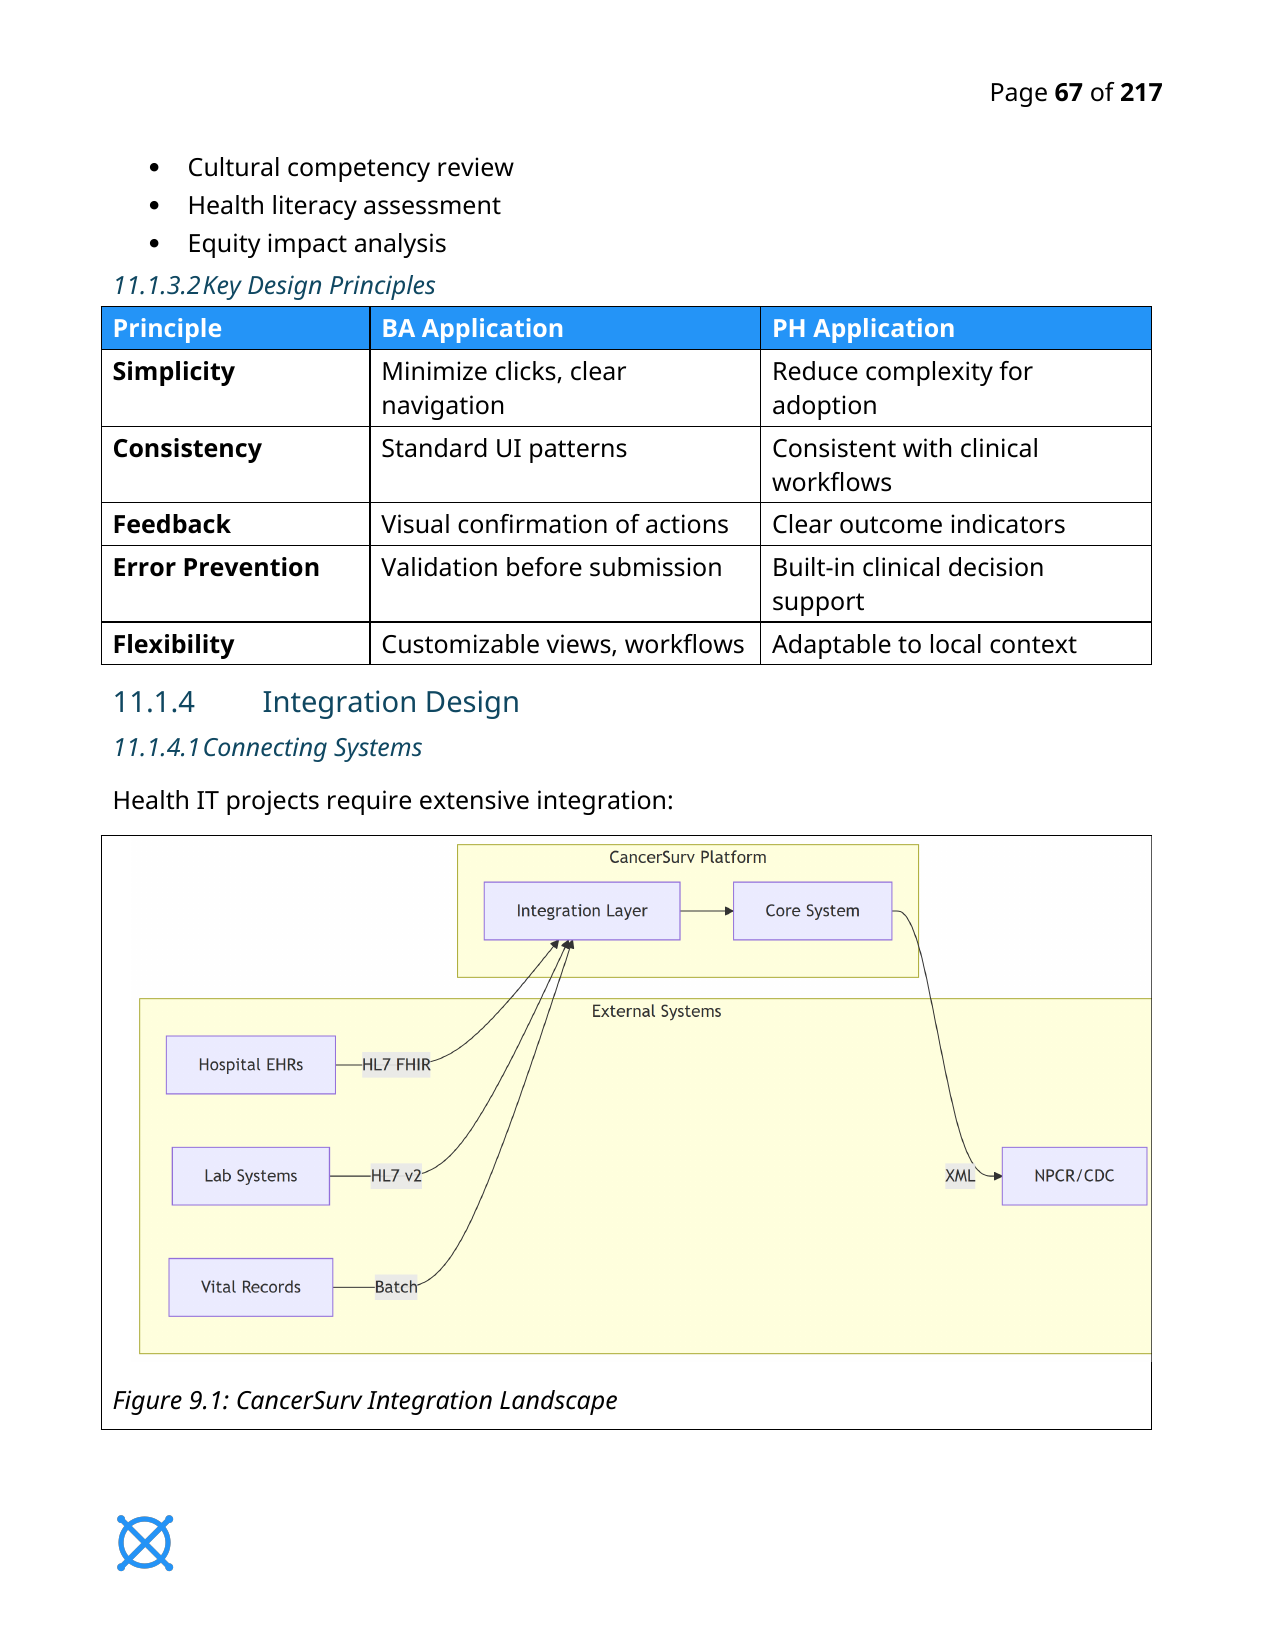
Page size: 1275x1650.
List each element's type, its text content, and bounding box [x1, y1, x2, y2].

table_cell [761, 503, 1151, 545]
subtitle Key Design Principles [112, 268, 1162, 302]
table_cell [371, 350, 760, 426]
text Health IT projects require extensive integration: [112, 783, 1162, 817]
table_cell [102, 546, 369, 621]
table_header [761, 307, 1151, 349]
picture [131, 836, 1152, 1362]
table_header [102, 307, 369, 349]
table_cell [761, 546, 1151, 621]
list Health literacy assessment [150, 188, 1162, 222]
subtitle Connecting Systems [112, 730, 1162, 764]
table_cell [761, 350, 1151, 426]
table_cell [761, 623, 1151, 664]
list Equity impact analysis [150, 226, 1162, 260]
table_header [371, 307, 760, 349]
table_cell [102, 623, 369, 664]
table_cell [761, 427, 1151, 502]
list Cultural competency review [150, 150, 1162, 184]
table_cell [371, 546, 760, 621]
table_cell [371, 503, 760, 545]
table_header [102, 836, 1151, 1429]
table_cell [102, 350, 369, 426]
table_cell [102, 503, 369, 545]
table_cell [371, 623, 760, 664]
picture [112, 1511, 177, 1575]
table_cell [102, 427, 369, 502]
subtitle Integration Design [112, 682, 1162, 721]
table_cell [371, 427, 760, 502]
